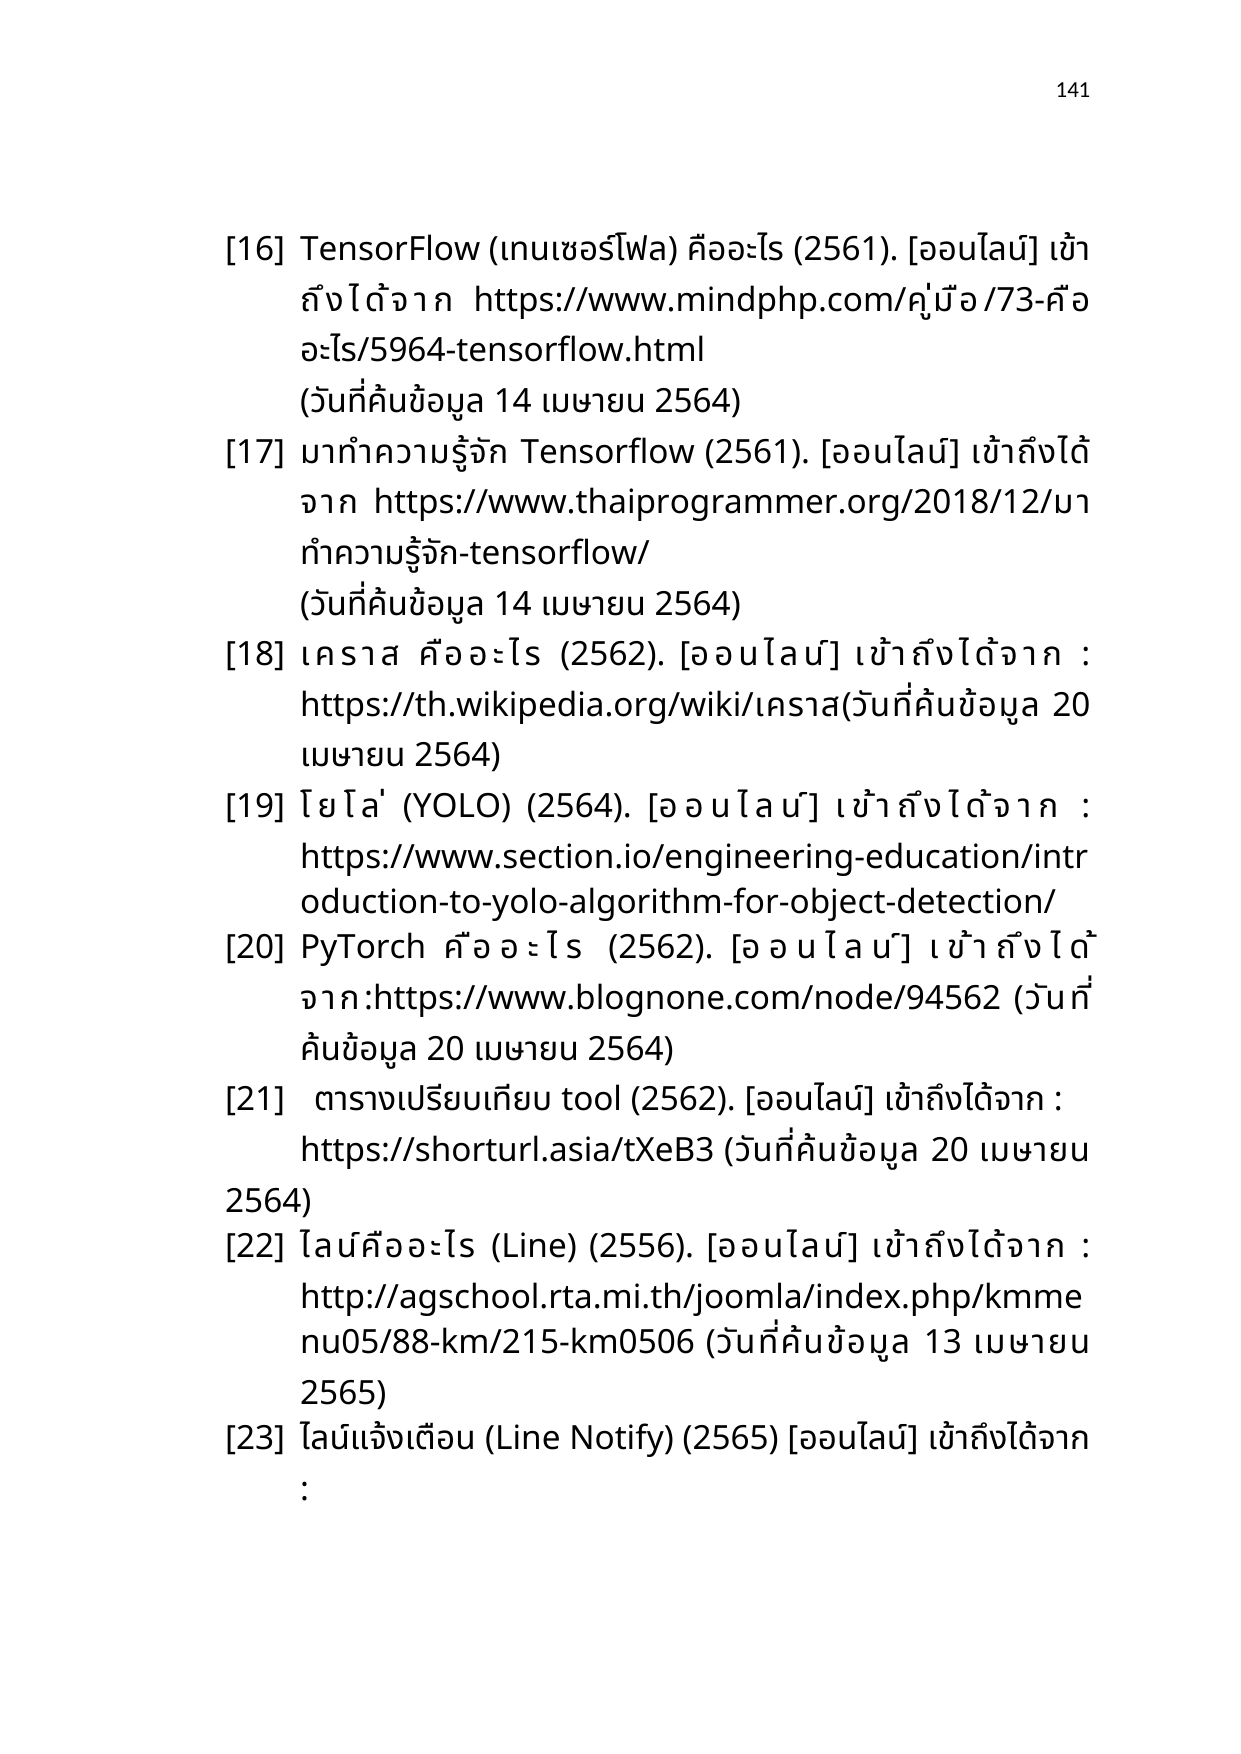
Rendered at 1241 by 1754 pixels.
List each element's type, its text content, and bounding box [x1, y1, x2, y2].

text [18] เคราส คืออะไร (2562). [ออนไลน์] เข้าถึงได้จาก : https://th.wikipedia.org/wiki/เคราส(วันที่ค้นข้อมูล 20 เมษายน 2564) [225, 630, 1090, 782]
text (วันที่ค้นข้อมูล 14 เมษายน 2564) [225, 377, 1090, 427]
text https://shorturl.asia/tXeB3 (วันที่ค้นข้อมูล 20 เมษายน 2564) [225, 1126, 1090, 1222]
text [22] ไลน์คืออะไร (Line) (2556). [ออนไลน์] เข้าถึงได้จาก : http://agschool.rta.mi.th/joomla/index.php/kmmenu05/88-km/215-km0506 (วันที่ค้นข้อมูล 13 เมษายน 2565) [225, 1222, 1090, 1414]
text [225, 1414, 1090, 1510]
text [16] TensorFlow (เทนเซอร์โฟล) คืออะไร (2561). [ออนไลน์] เข้าถึงได้จาก https://www.mindphp.com/คู่มือ/73-คืออะไร/5964-tensorflow.html [225, 225, 1090, 377]
text [21] ตารางเปรียบเทียบ tool (2562). [ออนไลน์] เข้าถึงได้จาก : [225, 1075, 1090, 1126]
text [20] PyTorch คืออะไร (2562). [ออนไลน์] เข้าถึงได้จาก:https://www.blognone.com/node/94562 (วันที่ค้นข้อมูล 20 เมษายน 2564) [225, 923, 1090, 1075]
text [19] โยโล่ (YOLO) (2564). [ออนไลน์] เข้าถึงได้จาก : https://www.section.io/engineering-education/introduction-to-yolo-algorithm-for-object-detection/ [225, 782, 1090, 923]
text [17] มาทำความรู้จัก Tensorflow (2561). [ออนไลน์] เข้าถึงได้จาก https://www.thaiprogrammer.org/2018/12/มาทำความรู้จัก-tensorflow/ [225, 427, 1090, 579]
text (วันที่ค้นข้อมูล 14 เมษายน 2564) [225, 579, 1090, 630]
